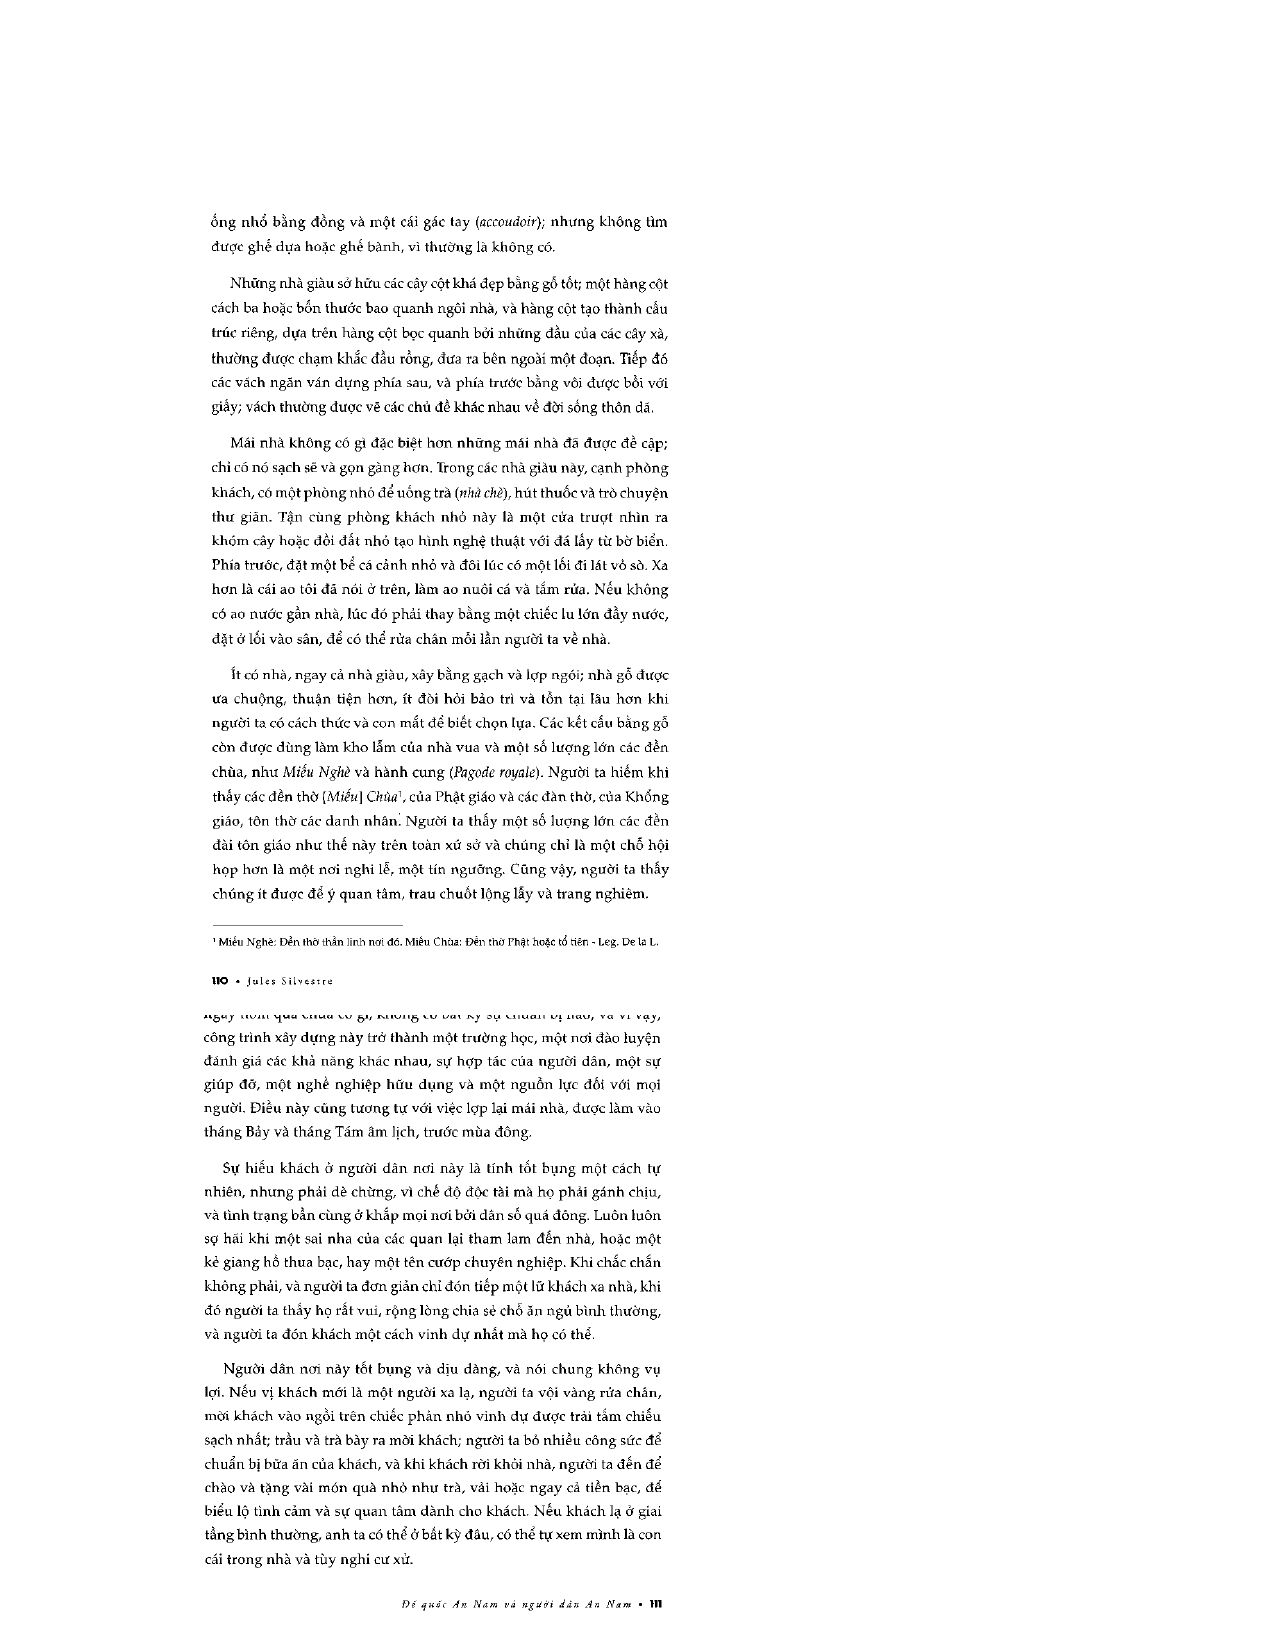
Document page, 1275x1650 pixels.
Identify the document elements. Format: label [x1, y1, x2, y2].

picture [150, 150, 713, 1650]
